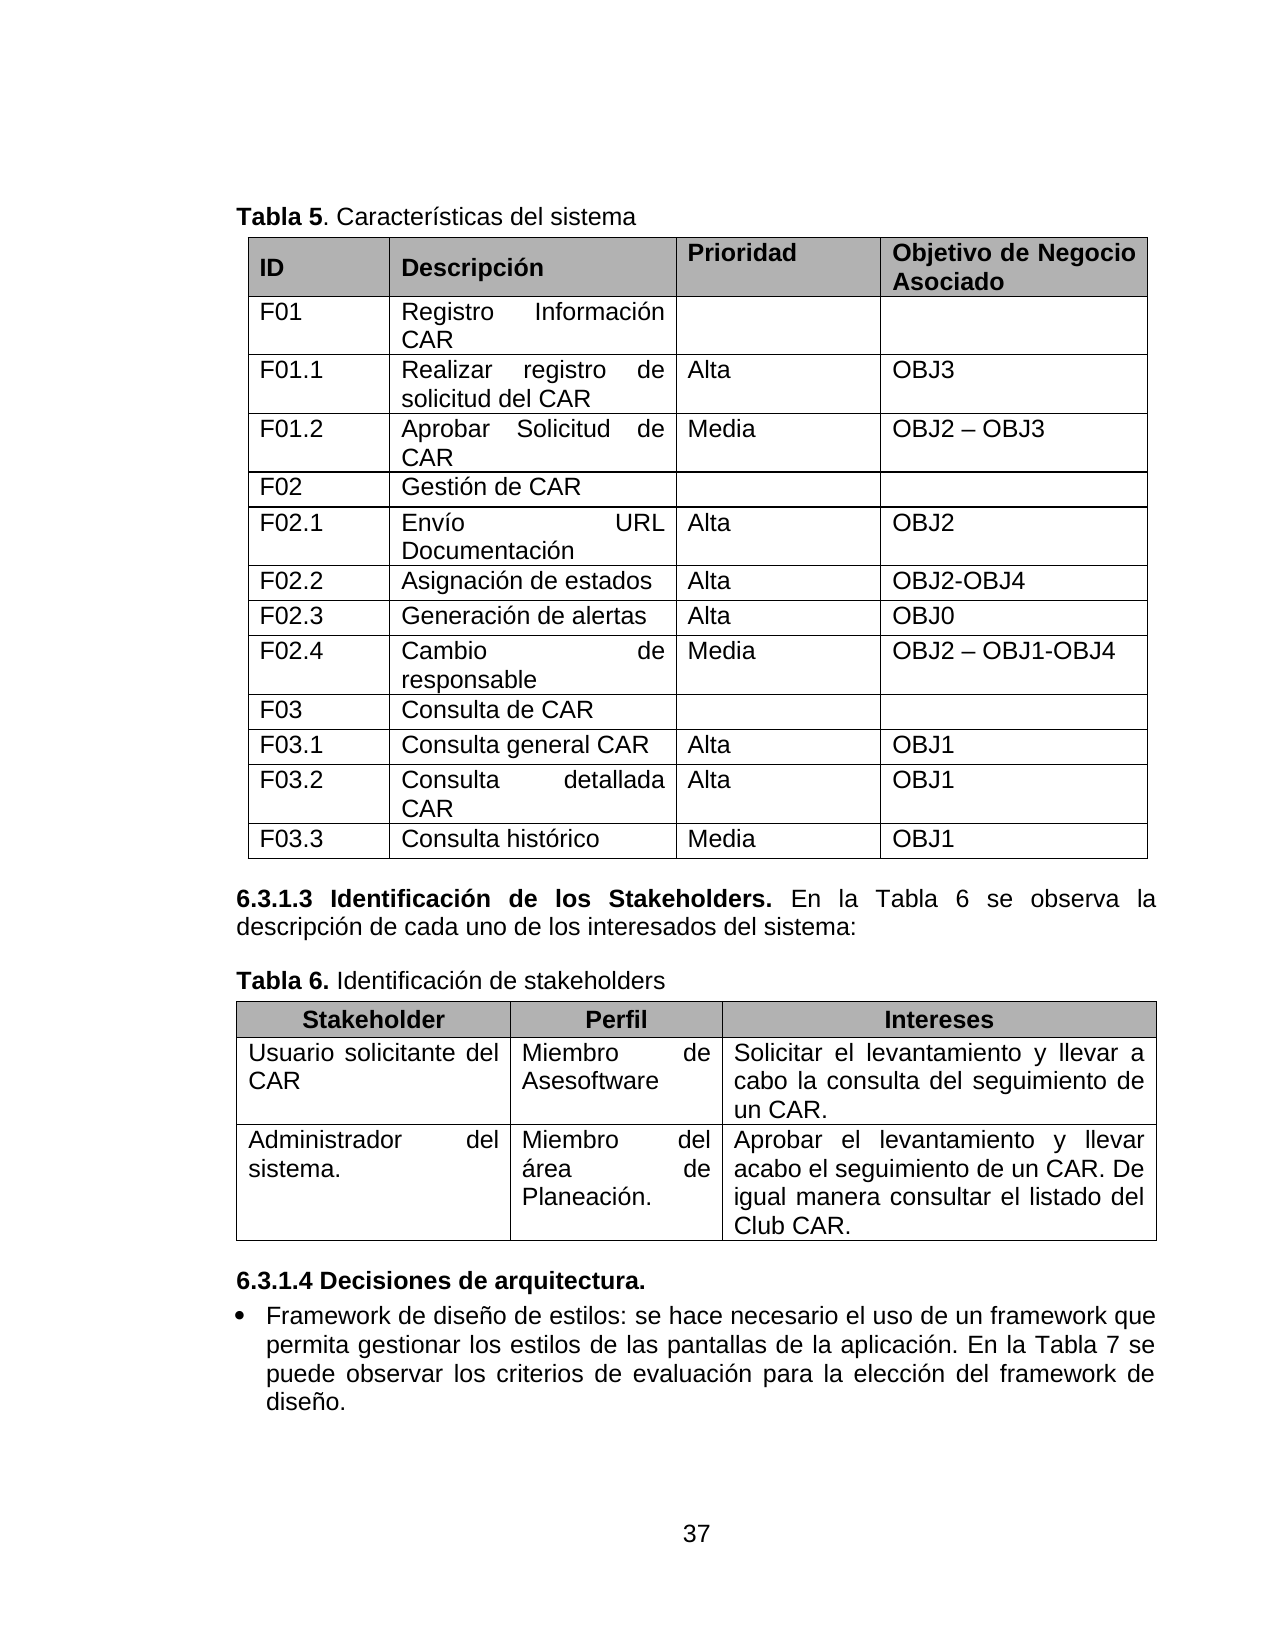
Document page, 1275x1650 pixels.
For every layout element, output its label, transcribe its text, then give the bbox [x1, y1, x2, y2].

table_cell OBJ3 [881, 355, 1147, 413]
text 6.3.1.4 Decisiones de arquitectura. [236, 1266, 1157, 1295]
table_cell Alta [677, 355, 880, 413]
table_cell OBJ0 [881, 601, 1147, 635]
table_cell [677, 695, 880, 729]
table_cell Registro Información CAR [390, 297, 676, 354]
table_cell F02.2 [249, 566, 389, 600]
table_cell [881, 695, 1147, 729]
table_header Descripción [390, 238, 676, 296]
table_cell OBJ2-OBJ4 [881, 566, 1147, 600]
table_cell F01.1 [249, 355, 389, 413]
table_cell Consulta de CAR [390, 695, 676, 729]
table_cell Alta [677, 601, 880, 635]
table_cell Gestión de CAR [390, 473, 676, 506]
table_cell OBJ1 [881, 765, 1147, 822]
table_cell Media [677, 636, 880, 694]
table_cell Aprobar Solicitud de CAR [390, 414, 676, 471]
table_cell [881, 473, 1147, 506]
table_cell Envío URL Documentación [390, 508, 676, 565]
table_cell Miembro del área de Planeación. [511, 1125, 722, 1240]
table_cell Realizar registro de solicitud del CAR [390, 355, 676, 413]
table_header Objetivo de Negocio Asociado [881, 238, 1147, 296]
table_header Intereses [723, 1002, 1156, 1037]
table_cell Administrador del sistema. [237, 1125, 510, 1240]
text Tabla 6. Identificación de stakeholders [236, 966, 1157, 995]
table_header Prioridad [677, 238, 880, 296]
table_cell F03.1 [249, 730, 389, 764]
text 6.3.1.3 Identificación de los Stakeholders. En la Tabla 6 se observa la descripción de cada uno de los interesados del sistema: [236, 884, 1157, 941]
table_cell Aprobar el levantamiento y llevar acabo el seguimiento de un CAR. De igual manera consultar el listado del Club CAR. [723, 1125, 1156, 1240]
table_cell Alta [677, 508, 880, 565]
table_cell Usuario solicitante del CAR [237, 1038, 510, 1124]
table_cell Media [677, 414, 880, 471]
table_cell F01 [249, 297, 389, 354]
table_cell F03.2 [249, 765, 389, 822]
table_cell Alta [677, 765, 880, 822]
table_cell Asignación de estados [390, 566, 676, 600]
table_cell F02.4 [249, 636, 389, 694]
table_cell F01.2 [249, 414, 389, 471]
table_cell Solicitar el levantamiento y llevar a cabo la consulta del seguimiento de un CAR. [723, 1038, 1156, 1124]
table_cell OBJ2 [881, 508, 1147, 565]
table_cell Cambio de responsable [390, 636, 676, 694]
table_cell Alta [677, 730, 880, 764]
table_cell F02.1 [249, 508, 389, 565]
table_cell OBJ1 [881, 824, 1147, 858]
table_cell [677, 297, 880, 354]
table_cell F03 [249, 695, 389, 729]
table_header ID [249, 238, 389, 296]
text Tabla 5. Características del sistema [236, 202, 1157, 231]
table_cell [881, 297, 1147, 354]
table_cell F02.3 [249, 601, 389, 635]
table_cell OBJ1 [881, 730, 1147, 764]
table_cell [677, 473, 880, 506]
table_cell Generación de alertas [390, 601, 676, 635]
table_cell F02 [249, 473, 389, 506]
table_cell Consulta histórico [390, 824, 676, 858]
table_cell Consulta general CAR [390, 730, 676, 764]
table_cell Miembro de Asesoftware [511, 1038, 722, 1124]
list Framework de diseño de estilos: se hace necesario el uso de un framework que permita gestionar los estilos de las pantallas de la aplicación. En la Tabla 7 se puede observar los criterios de evaluación para la elección del framework de diseño. [235, 1301, 1157, 1416]
table_cell Media [677, 824, 880, 858]
table_header Stakeholder [237, 1002, 510, 1037]
table_header Perfil [511, 1002, 722, 1037]
table_cell F03.3 [249, 824, 389, 858]
table_cell Consulta detallada CAR [390, 765, 676, 822]
table_cell Alta [677, 566, 880, 600]
table_cell OBJ2 – OBJ3 [881, 414, 1147, 471]
table_cell OBJ2 – OBJ1-OBJ4 [881, 636, 1147, 694]
